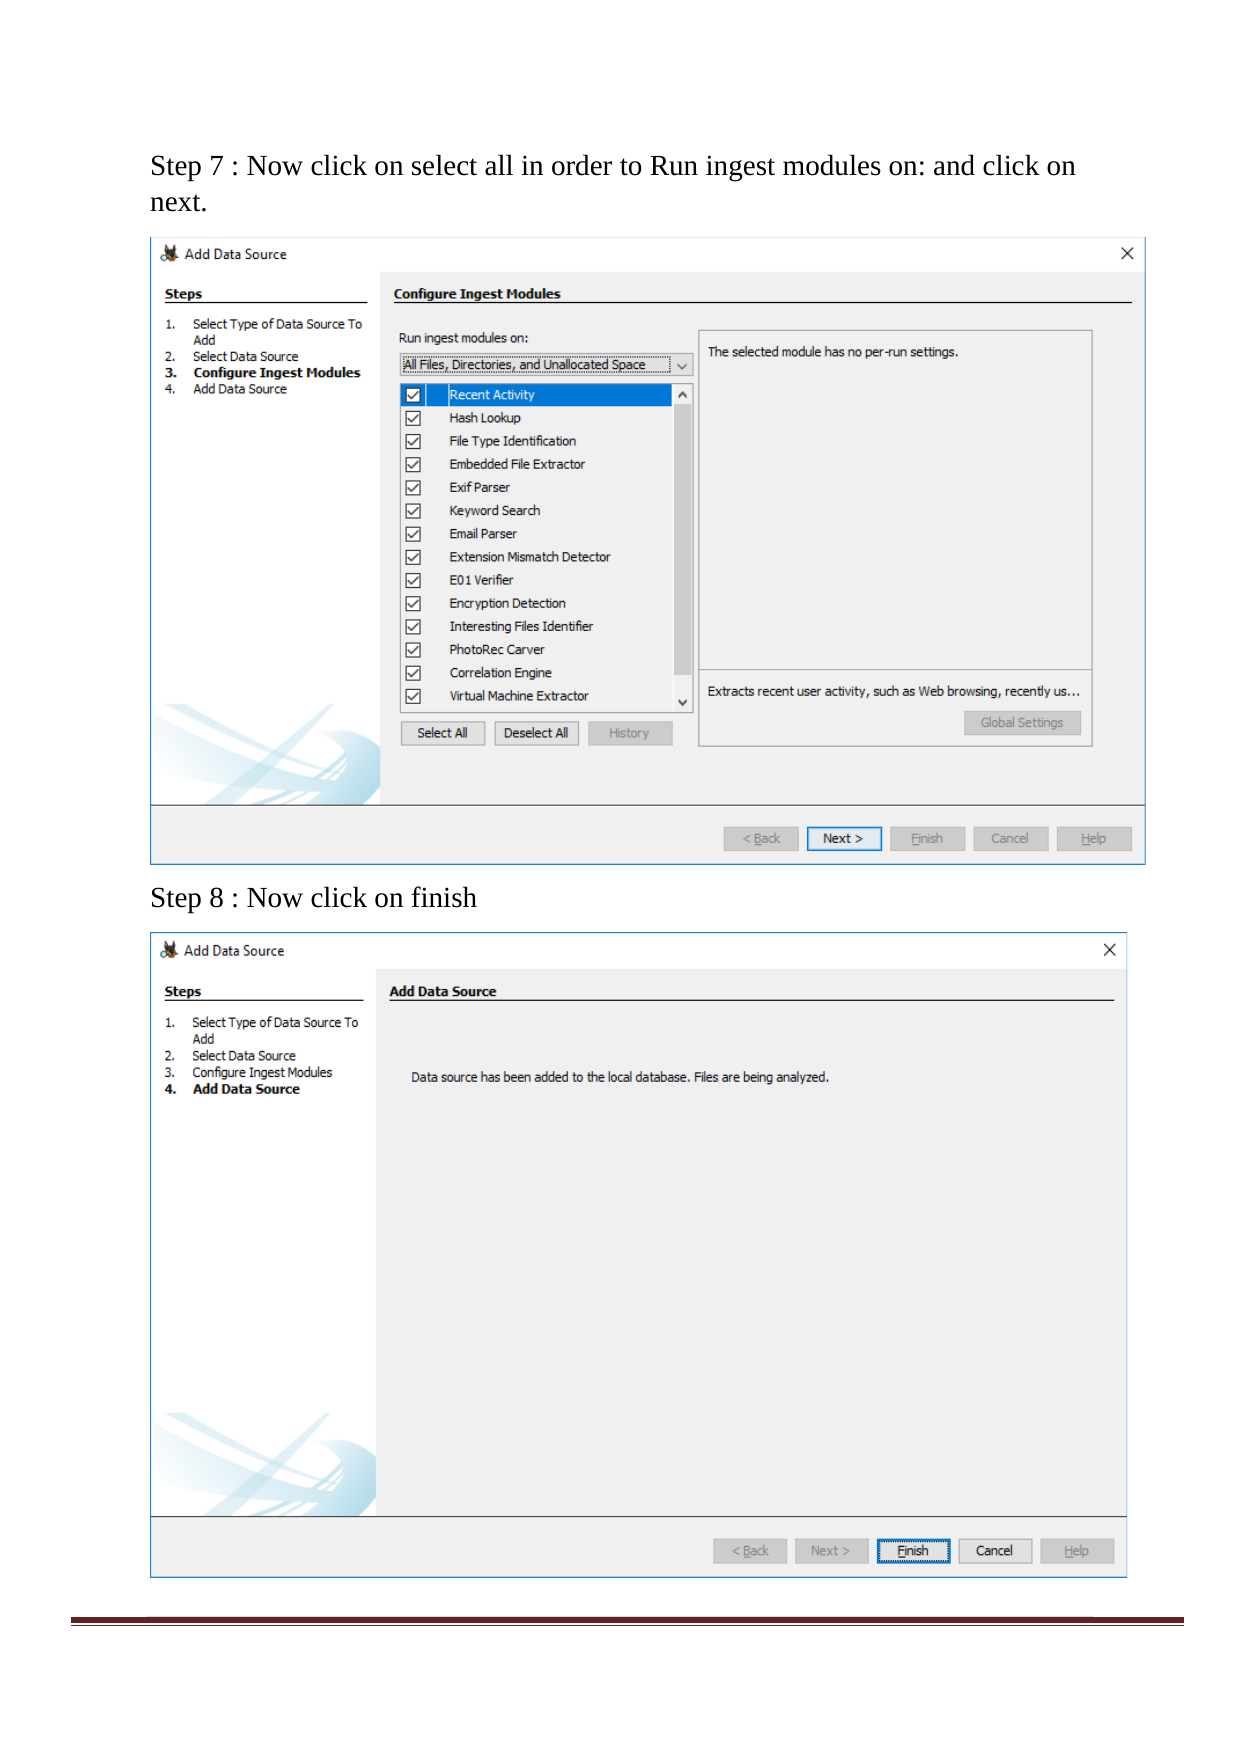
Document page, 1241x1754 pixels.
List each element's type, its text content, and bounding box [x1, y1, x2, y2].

picture [150, 932, 1128, 1578]
text Step 7 : Now click on select all in order to Run ingest modules on: and click on next. [150, 148, 1078, 218]
picture [150, 237, 1146, 865]
